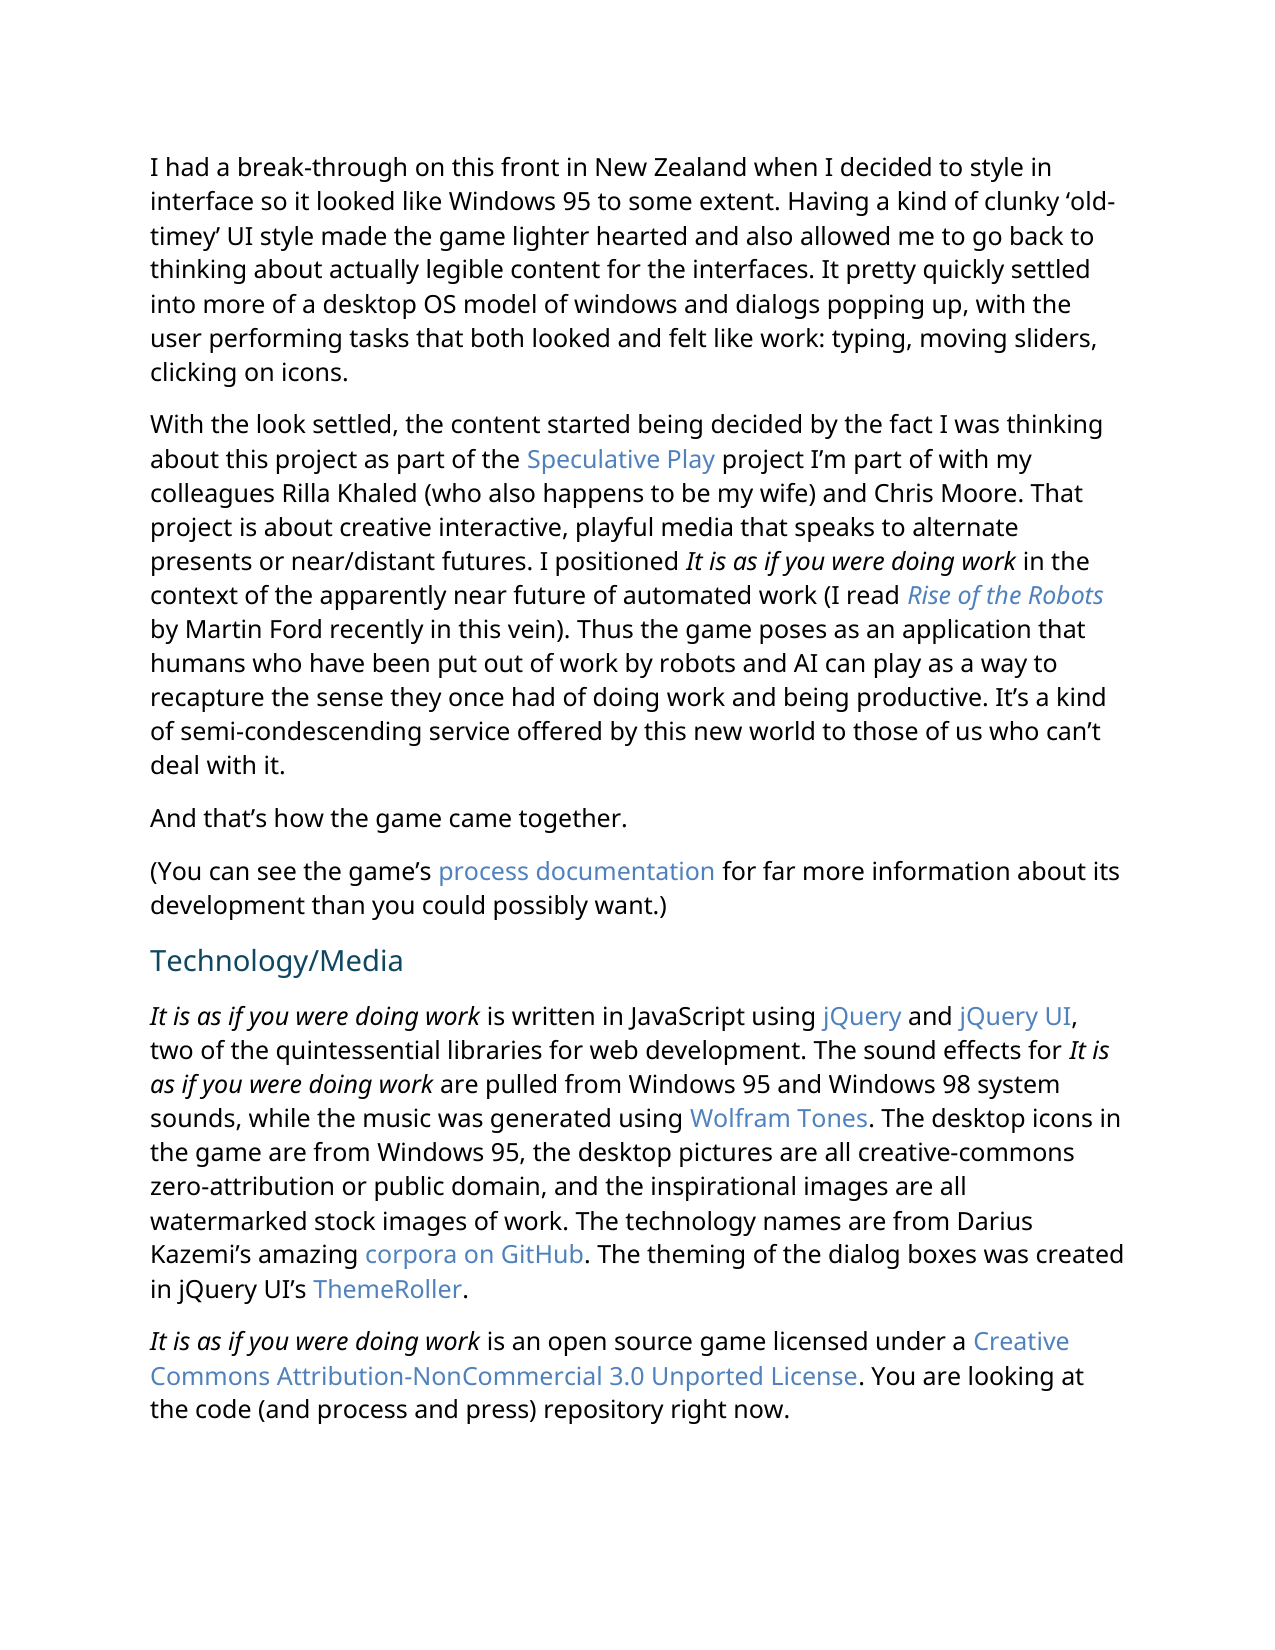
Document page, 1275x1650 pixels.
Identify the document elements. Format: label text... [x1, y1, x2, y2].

text With the look settled, the content started being decided by the fact I was thinking about this project as part of the Speculative Play project I’m part of with my colleagues Rilla Khaled (who also happens to be my wife) and Chris Moore. That project is about creative interactive, playful media that speaks to alternate presents or near/distant futures. I positioned It is as if you were doing work in the context of the apparently near future of automated work (I read Rise of the Robots by Martin Ford recently in this vein). Thus the game poses as an application that humans who have been put out of work by robots and AI can play as a way to recapture the sense they once had of doing work and being productive. It’s a kind of semi-condescending service offered by this new world to those of us who can’t deal with it. [150, 407, 1125, 782]
text I had a break-through on this front in New Zealand when I decided to style in interface so it looked like Windows 95 to some extent. Having a kind of clunky ‘old-timey’ UI style made the game lighter hearted and also allowed me to go back to thinking about actually legible content for the interfaces. It pretty quickly settled into more of a desktop OS model of windows and dialogs popping up, with the user performing tasks that both looked and felt like work: typing, moving sliders, clicking on icons. [150, 150, 1125, 388]
text It is as if you were doing work is written in JavaScript using jQuery and jQuery UI, two of the quintessential libraries for web development. The sound effects for It is as if you were doing work are pulled from Windows 95 and Windows 98 system sounds, while the music was generated using Wolfram Tones. The desktop icons in the game are from Windows 95, the desktop pictures are all creative-commons zero-attribution or public domain, and the inspirational images are all watermarked stock images of work. The technology names are from Darius Kazemi’s amazing corpora on GitHub. The theming of the dialog boxes was created in jQuery UI’s ThemeRoller. [150, 999, 1125, 1305]
text It is as if you were doing work is an open source game licensed under a Creative Commons Attribution-NonCommercial 3.0 Unported License. You are looking at the code (and process and press) repository right now. [150, 1324, 1125, 1426]
text (You can see the game’s process documentation for far more information about its development than you could possibly want.) [150, 853, 1125, 922]
text And that’s how the game came together. [150, 801, 1125, 835]
subtitle Technology/Media [150, 940, 1125, 980]
